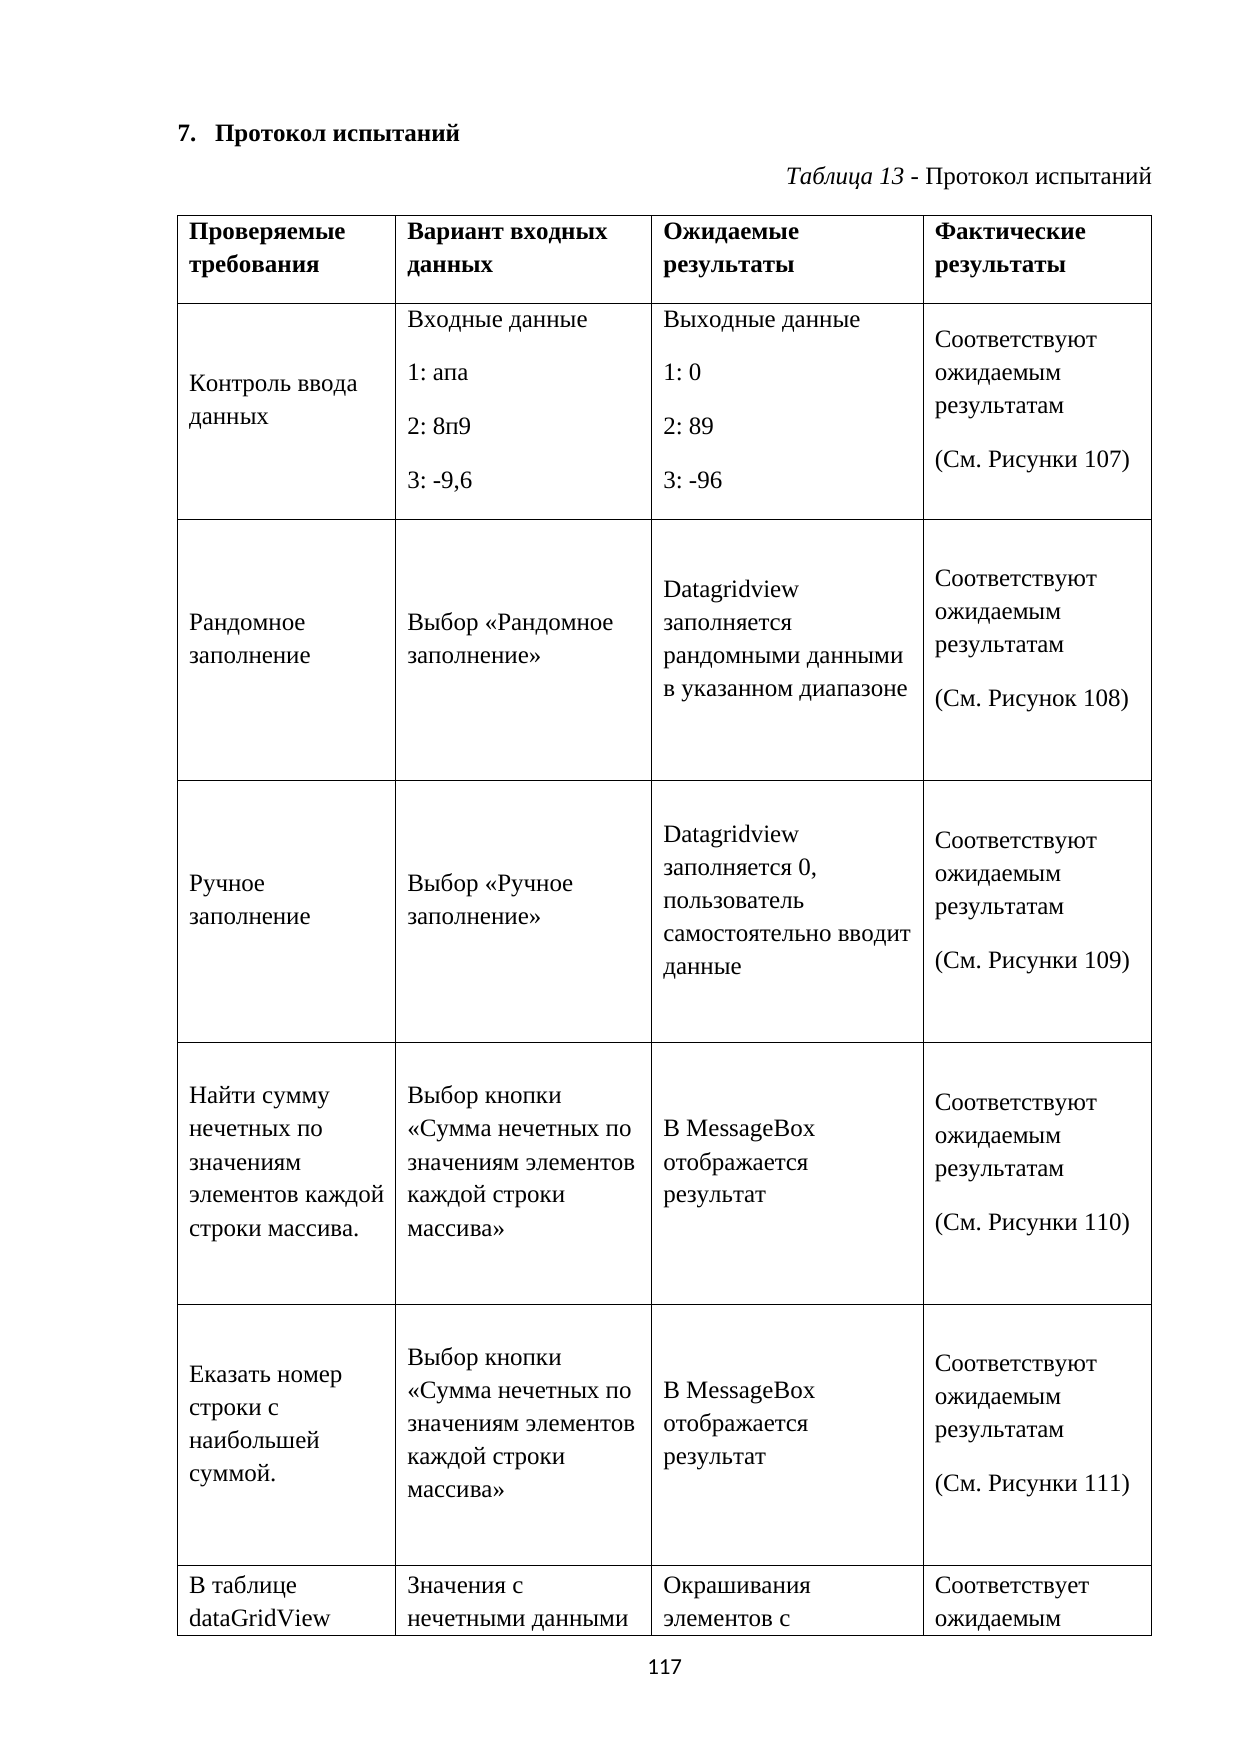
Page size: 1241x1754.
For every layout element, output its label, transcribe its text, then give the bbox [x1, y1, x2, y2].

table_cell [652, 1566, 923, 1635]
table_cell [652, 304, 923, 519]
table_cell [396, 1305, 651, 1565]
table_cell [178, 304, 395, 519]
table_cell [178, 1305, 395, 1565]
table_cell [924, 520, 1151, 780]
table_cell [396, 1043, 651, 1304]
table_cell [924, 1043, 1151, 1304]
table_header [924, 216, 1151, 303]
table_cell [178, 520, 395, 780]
text Таблица 13 - Протокол испытаний [177, 161, 1152, 190]
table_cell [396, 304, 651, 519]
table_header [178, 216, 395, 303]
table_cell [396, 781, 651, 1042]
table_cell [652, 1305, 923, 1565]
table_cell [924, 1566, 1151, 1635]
list Протокол испытаний [177, 118, 1152, 147]
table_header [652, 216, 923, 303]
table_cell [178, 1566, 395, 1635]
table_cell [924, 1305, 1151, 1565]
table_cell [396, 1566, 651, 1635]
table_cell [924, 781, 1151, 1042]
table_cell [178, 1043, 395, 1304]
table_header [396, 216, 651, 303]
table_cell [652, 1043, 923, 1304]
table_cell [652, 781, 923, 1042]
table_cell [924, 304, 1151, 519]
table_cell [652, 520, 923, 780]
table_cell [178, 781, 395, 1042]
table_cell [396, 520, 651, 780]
